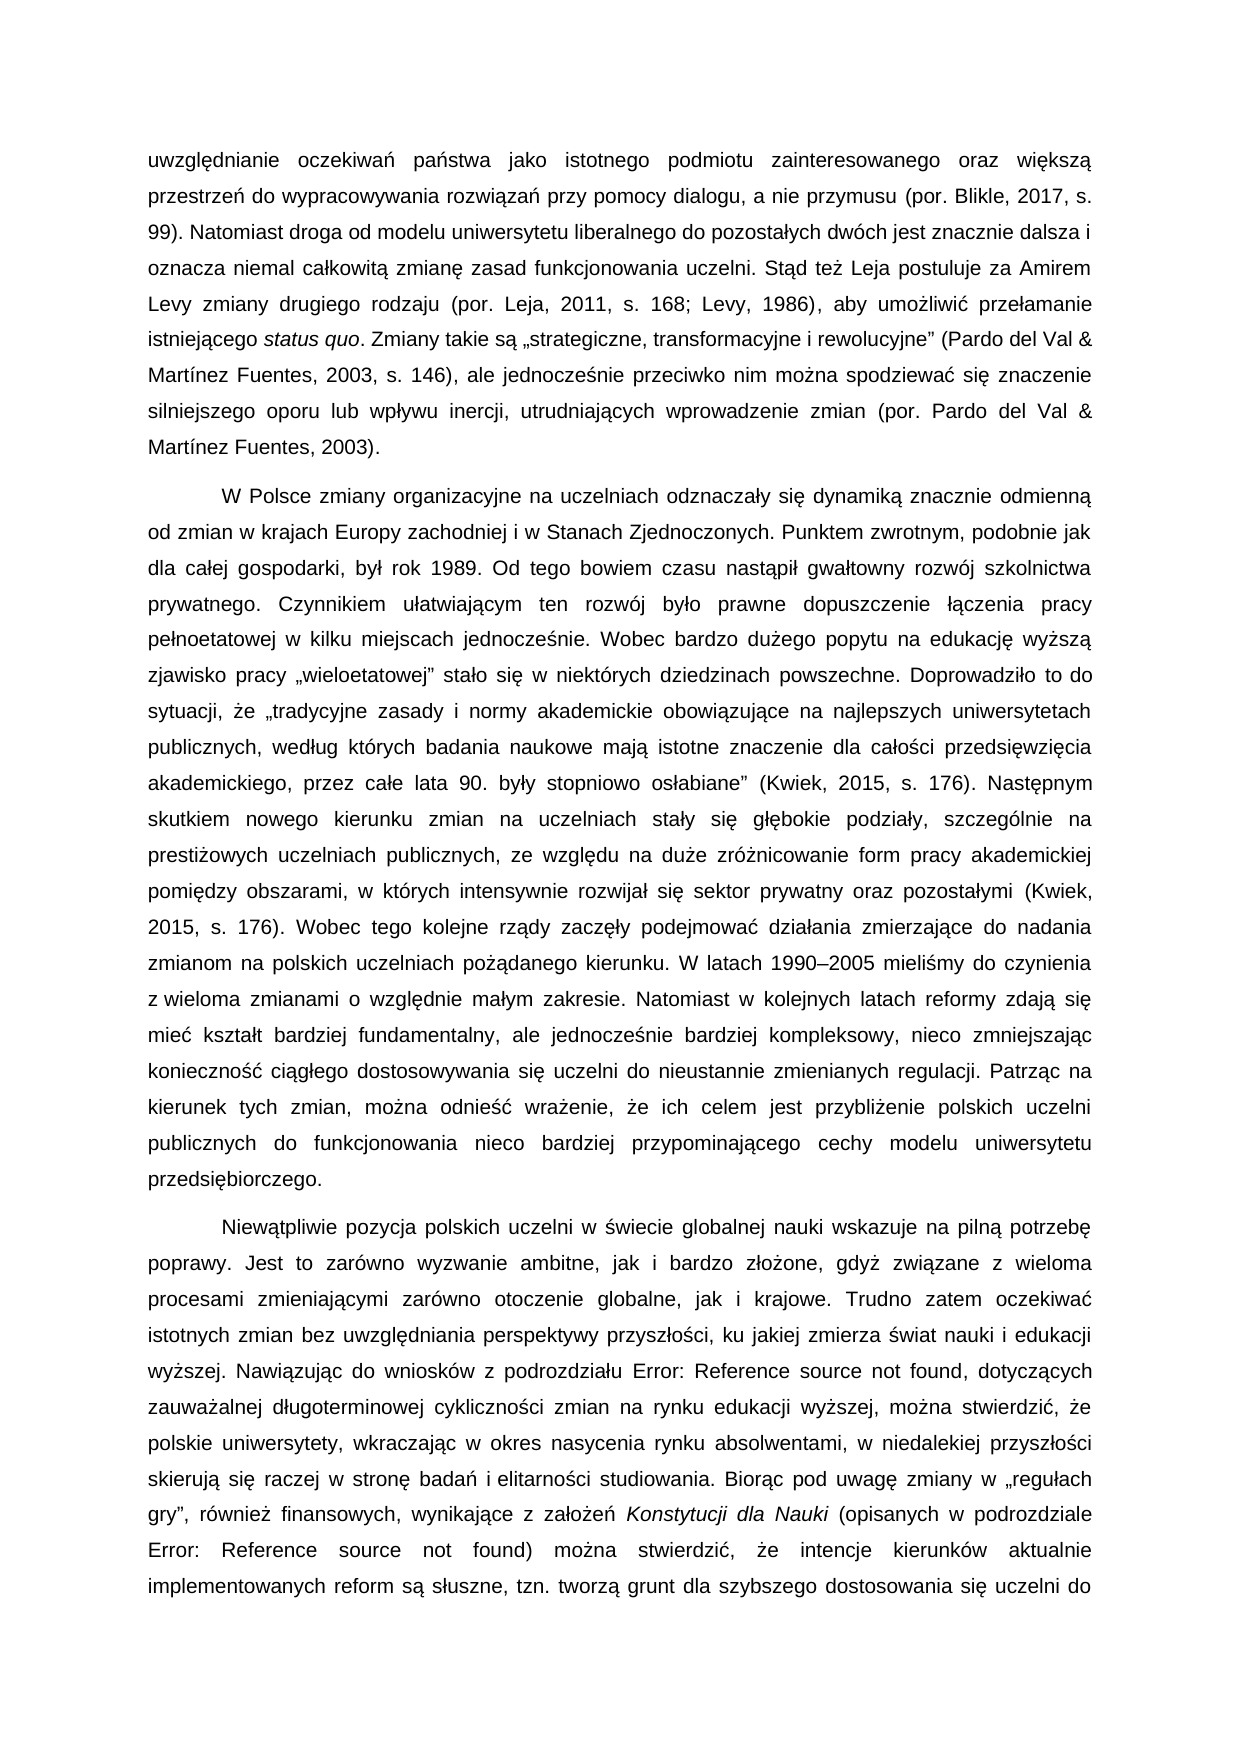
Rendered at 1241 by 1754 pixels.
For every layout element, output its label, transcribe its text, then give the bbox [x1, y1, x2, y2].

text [148, 148, 1093, 459]
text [148, 1215, 1093, 1598]
text W Polsce zmiany organizacyjne na uczelniach odznaczały się dynamiką znacznie odmienną od zmian w krajach Europy zachodniej i w Stanach Zjednoczonych. Punktem zwrotnym, podobnie jak dla całej gospodarki, był rok 1989. Od tego bowiem czasu nastąpił gwałtowny rozwój szkolnictwa prywatnego. Czynnikiem ułatwiającym ten rozwój było prawne dopuszczenie łączenia pracy pełnoetatowej w kilku miejscach jednocześnie. Wobec bardzo dużego popytu na edukację wyższą zjawisko pracy „wieloetatowej” stało się w niektórych dziedzinach powszechne. Doprowadziło to do sytuacji, że „tradycyjne zasady i normy akademickie obowiązujące na najlepszych uniwersytetach publicznych, według których badania naukowe mają istotne znaczenie dla całości przedsięwzięcia akademickiego, przez całe lata 90. były stopniowo osłabiane” (Kwiek, 2015, s. 176). Następnym skutkiem nowego kierunku zmian na uczelniach stały się głębokie podziały, szczególnie na prestiżowych uczelniach publicznych, ze względu na duże zróżnicowanie form pracy akademickiej pomiędzy obszarami, w których intensywnie rozwijał się sektor prywatny oraz pozostałymi (Kwiek, 2015, s. 176). Wobec tego kolejne rządy zaczęły podejmować działania zmierzające do nadania zmianom na polskich uczelniach pożądanego kierunku. W latach 1990–2005 mieliśmy do czynienia z wieloma zmianami o względnie małym zakresie. Natomiast w kolejnych latach reformy zdają się mieć kształt bardziej fundamentalny, ale jednocześnie bardziej kompleksowy, nieco zmniejszając konieczność ciągłego dostosowywania się uczelni do nieustannie zmienianych regulacji. Patrząc na kierunek tych zmian, można odnieść wrażenie, że ich celem jest przybliżenie polskich uczelni publicznych do funkcjonowania nieco bardziej przypominającego cechy modelu uniwersytetu przedsiębiorczego. [148, 483, 1093, 1190]
